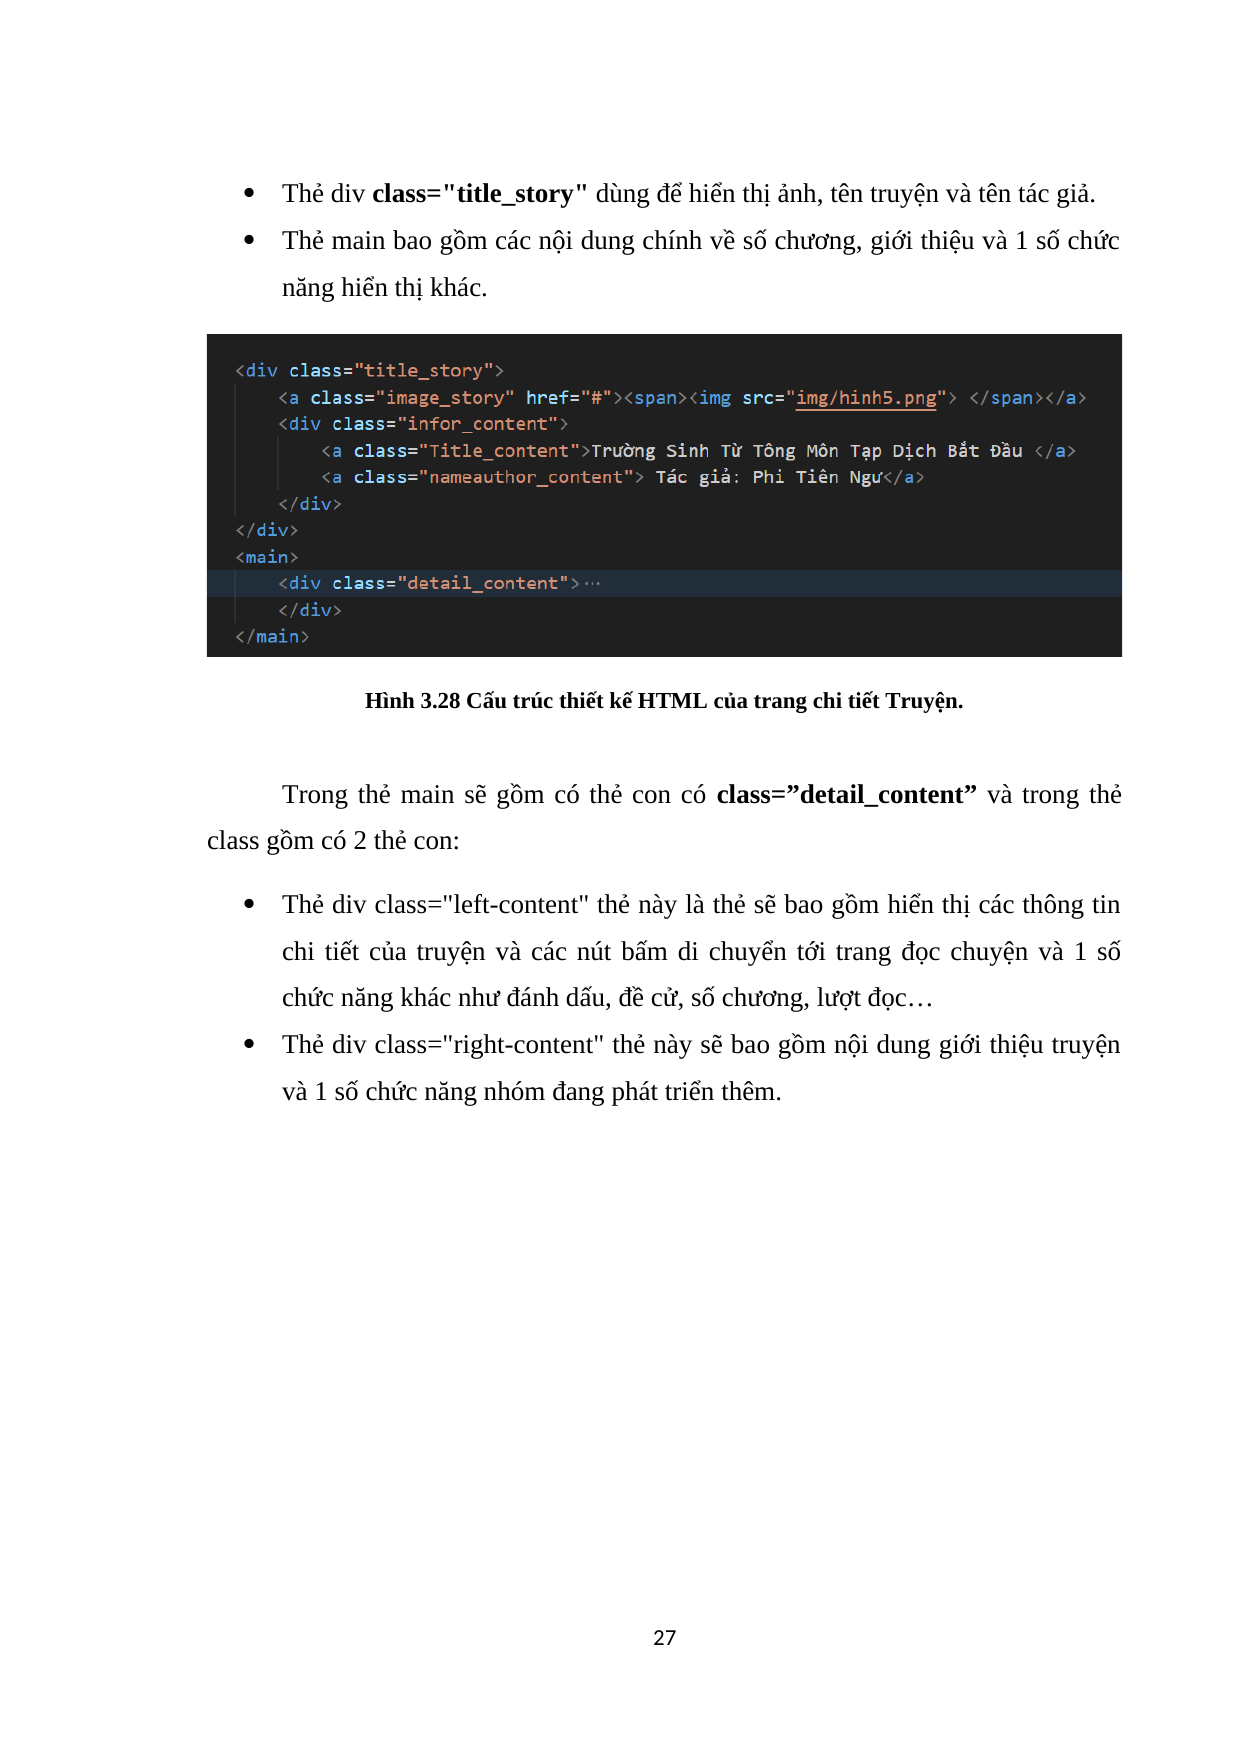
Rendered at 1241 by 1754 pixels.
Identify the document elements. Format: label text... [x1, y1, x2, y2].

picture [206, 334, 1123, 657]
list Thẻ main bao gồm các nội dung chính về số chương, giới thiệu và 1 số chức năng hiển thị khác. [244, 224, 1122, 302]
text Hình 3.28 Cấu trúc thiết kế HTML của trang chi tiết Truyện. [207, 688, 1122, 714]
list Thẻ div class="right-content" thẻ này sẽ bao gồm nội dung giới thiệu truyện và 1 số chức năng nhóm đang phát triển thêm. [244, 1028, 1122, 1106]
list Thẻ div class="left-content" thẻ này là thẻ sẽ bao gồm hiển thị các thông tin chi tiết của truyện và các nút bấm di chuyển tới trang đọc chuyện và 1 số chức năng khác như đánh dấu, đề cử, số chương, lượt đọc… [244, 888, 1122, 1012]
text Trong thẻ main sẽ gồm có thẻ con có class=”detail_content” và trong thẻ class gồm có 2 thẻ con: [207, 778, 1122, 856]
list Thẻ div class="title_story" dùng để hiển thị ảnh, tên truyện và tên tác giả. [244, 177, 1122, 208]
